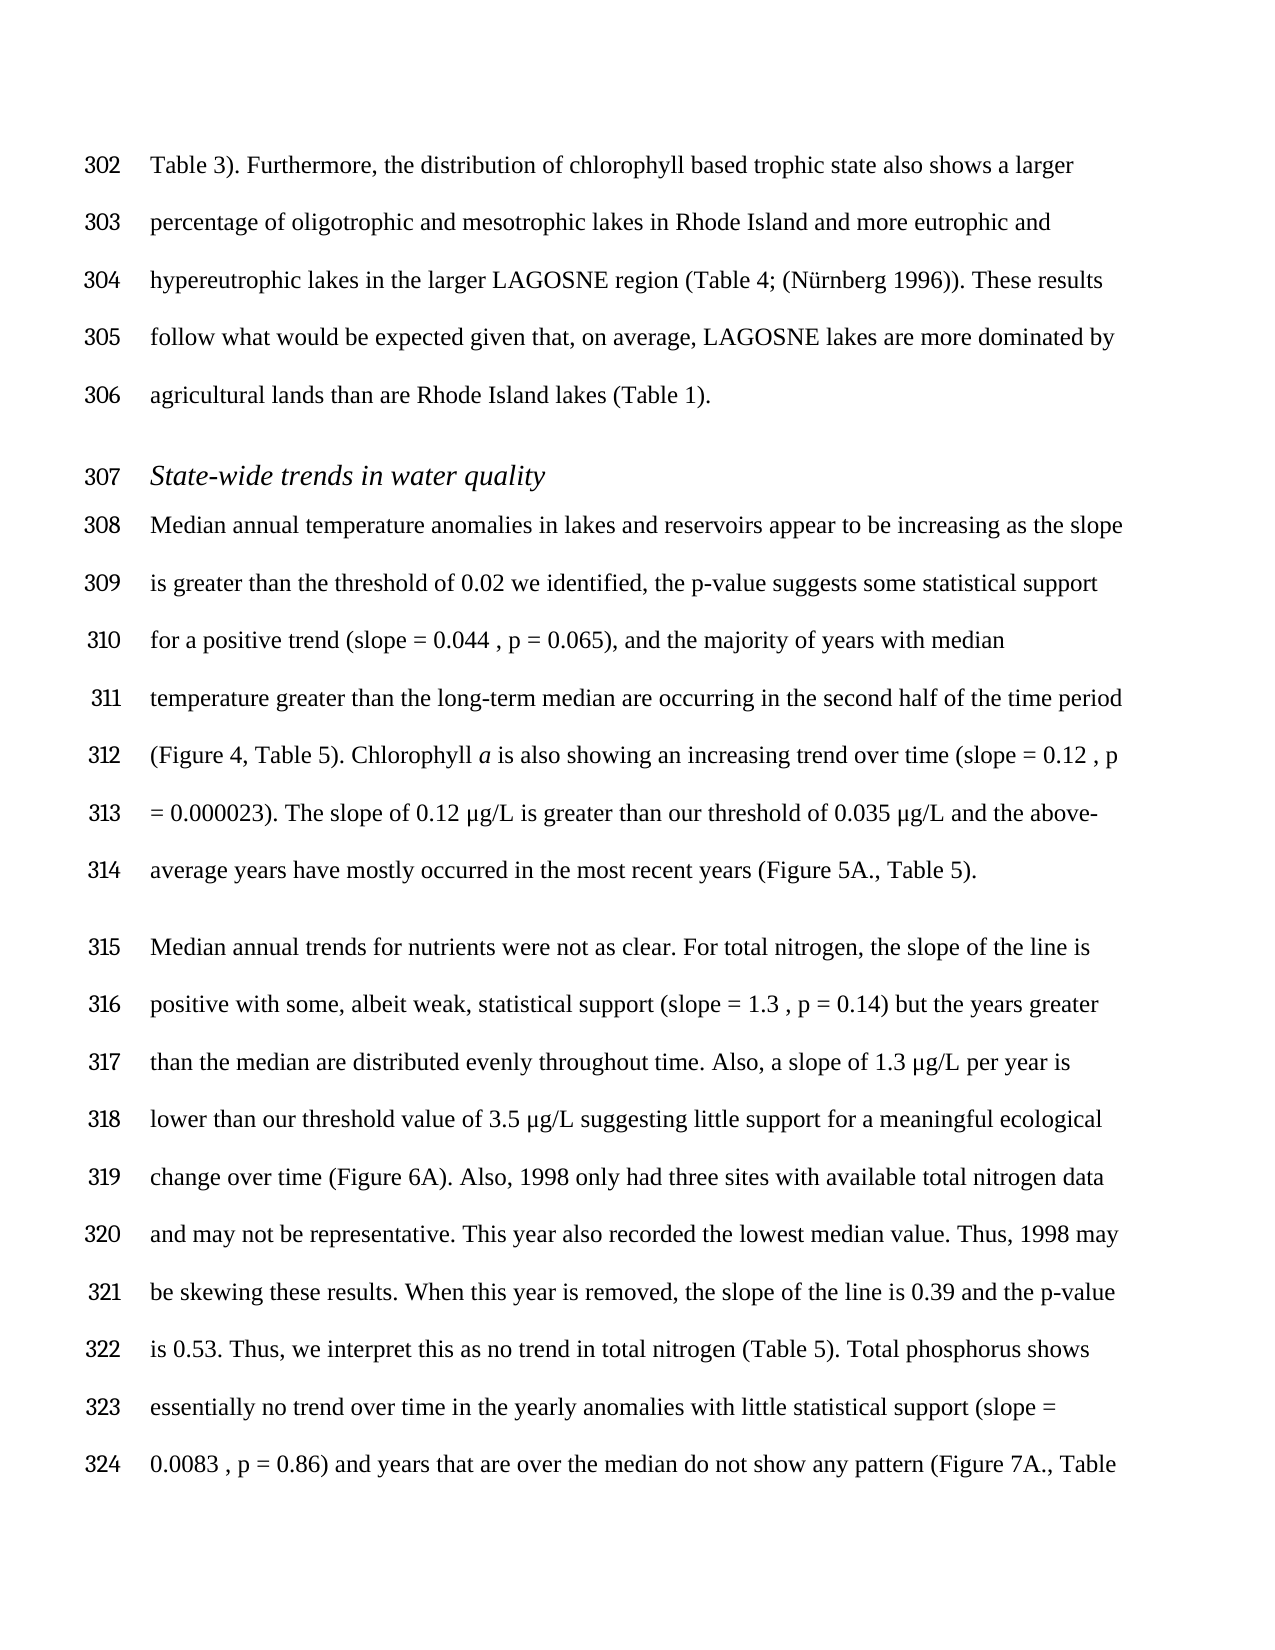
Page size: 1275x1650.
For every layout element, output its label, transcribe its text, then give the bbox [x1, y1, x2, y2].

text Median annual temperature anomalies in lakes and reservoirs appear to be increasing as the slope is greater than the threshold of 0.02 we identified, the p-value suggests some statistical support for a positive trend (slope = 0.044 , p = 0.065), and the majority of years with median temperature greater than the long-term median are occurring in the second half of the time period (Figure 4, Table 5). Chlorophyll a is also showing an increasing trend over time (slope = 0.12 , p = 0.000023). The slope of 0.12 μg/L is greater than our threshold of 0.035 μg/L and the above-average years have mostly occurred in the most recent years (Figure 5A., Table 5). [150, 511, 1125, 884]
subtitle State-wide trends in water quality [150, 458, 1125, 492]
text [150, 932, 1125, 1478]
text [150, 150, 1125, 409]
